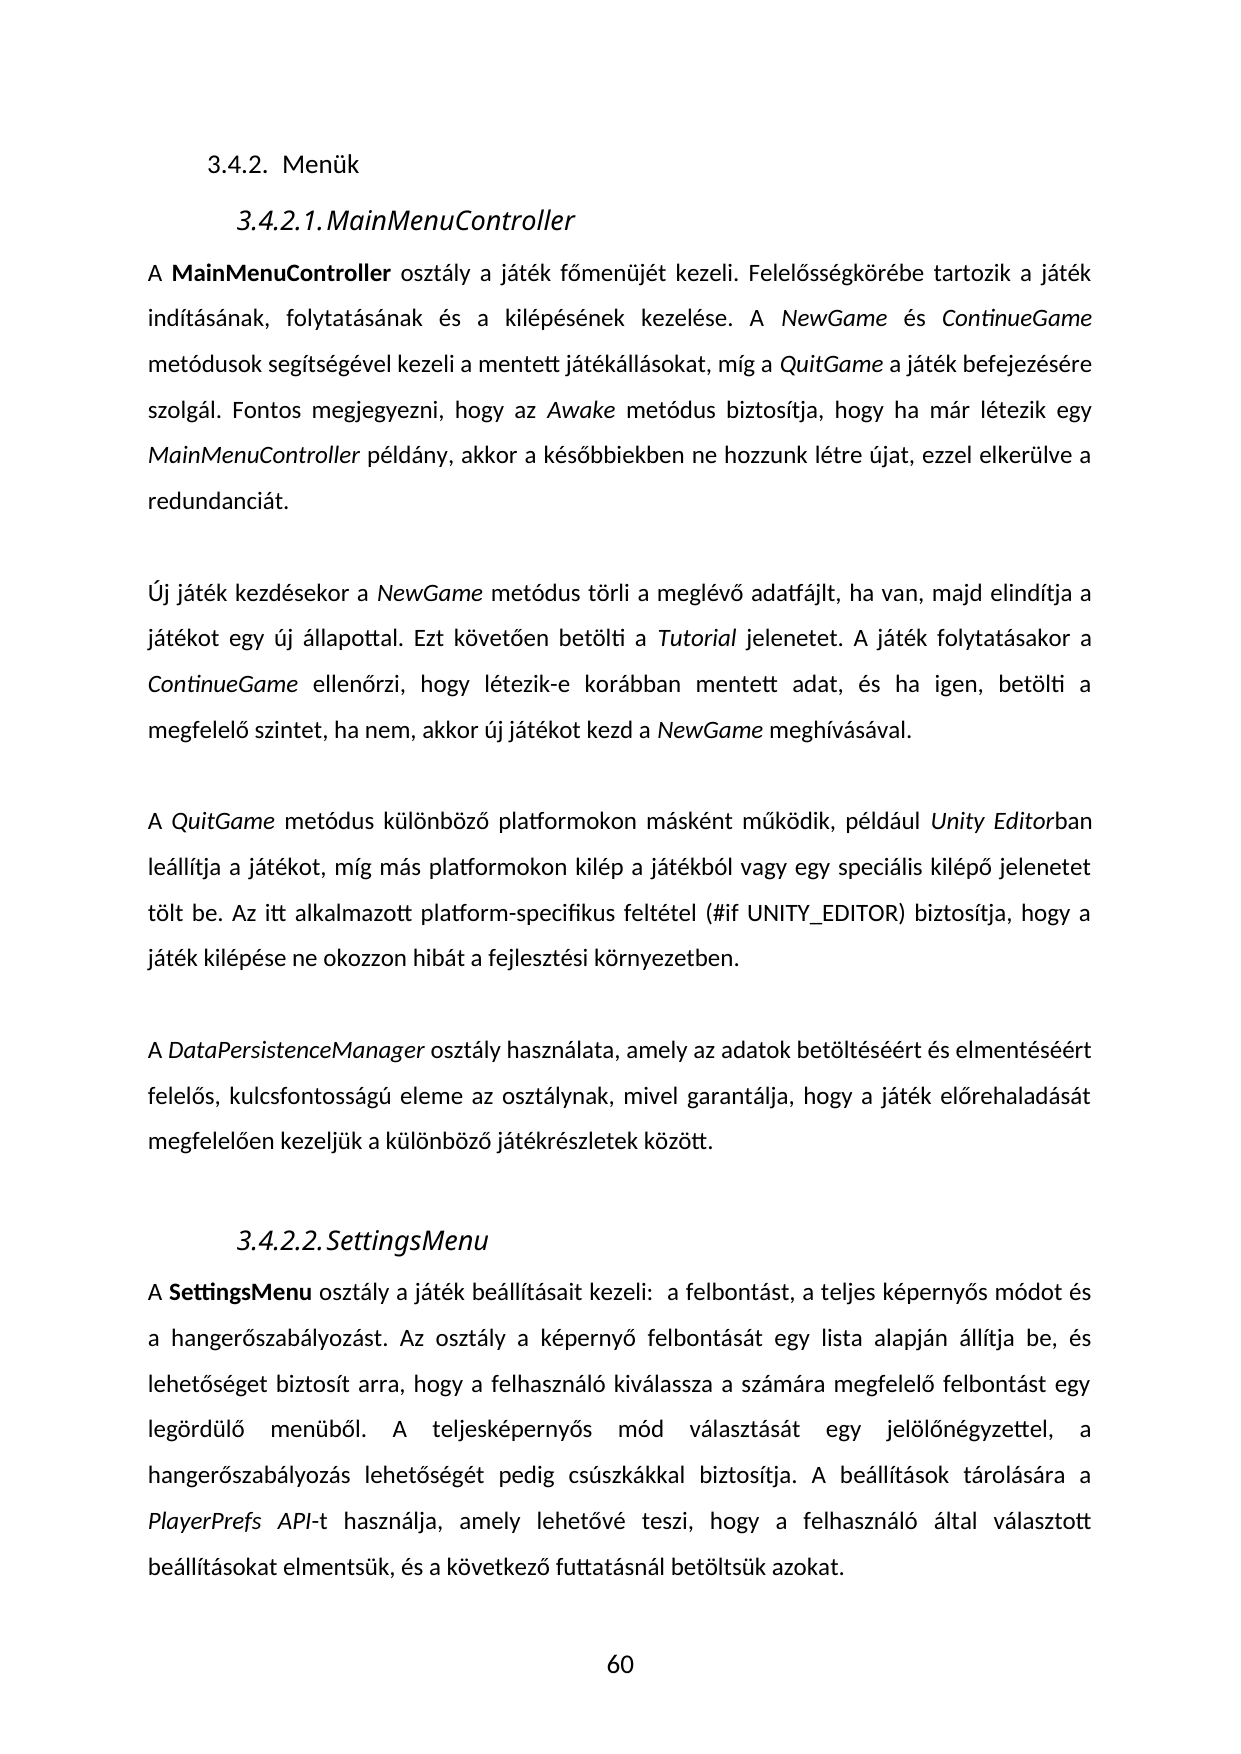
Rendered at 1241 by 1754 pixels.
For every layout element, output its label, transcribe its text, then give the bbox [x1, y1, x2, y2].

subtitle MainMenuController [236, 201, 1092, 238]
subtitle Menük [207, 148, 1092, 181]
text A DataPersistenceManager osztály használata, amely az adatok betöltéséért és elmentéséért felelős, kulcsfontosságú eleme az osztálynak, mivel garantálja, hogy a játék előrehaladását megfelelően kezeljük a különböző játékrészletek között. [148, 1034, 1092, 1156]
text A SettingsMenu osztály a játék beállításait kezeli: a felbontást, a teljes képernyős módot és a hangerőszabályozást. Az osztály a képernyő felbontását egy lista alapján állítja be, és lehetőséget biztosít arra, hogy a felhasználó kiválassza a számára megfelelő felbontást egy legördülő menüből. A teljesképernyős mód választását egy jelölőnégyzettel, a hangerőszabályozás lehetőségét pedig csúszkákkal biztosítja. A beállítások tárolására a PlayerPrefs API-t használja, amely lehetővé teszi, hogy a felhasználó által választott beállításokat elmentsük, és a következő futtatásnál betöltsük azokat. [148, 1276, 1092, 1581]
text Új játék kezdésekor a NewGame metódus törli a meglévő adatfájlt, ha van, majd elindítja a játékot egy új állapottal. Ezt követően betölti a Tutorial jelenetet. A játék folytatásakor a ContinueGame ellenőrzi, hogy létezik-e korábban mentett adat, és ha igen, betölti a megfelelő szintet, ha nem, akkor új játékot kezd a NewGame meghívásával. [148, 577, 1092, 744]
text A QuitGame metódus különböző platformokon másként működik, például Unity Editorban leállítja a játékot, míg más platformokon kilép a játékból vagy egy speciális kilépő jelenetet tölt be. Az itt alkalmazott platform-specifikus feltétel (#if UNITY_EDITOR) biztosítja, hogy a játék kilépése ne okozzon hibát a fejlesztési környezetben. [148, 805, 1092, 973]
subtitle SettingsMenu [236, 1221, 1092, 1258]
text A MainMenuController osztály a játék főmenüjét kezeli. Felelősségkörébe tartozik a játék indításának, folytatásának és a kilépésének kezelése. A NewGame és ContinueGame metódusok segítségével kezeli a mentett játékállásokat, míg a QuitGame a játék befejezésére szolgál. Fontos megjegyezni, hogy az Awake metódus biztosítja, hogy ha már létezik egy MainMenuController példány, akkor a későbbiekben ne hozzunk létre újat, ezzel elkerülve a redundanciát. [148, 257, 1092, 516]
